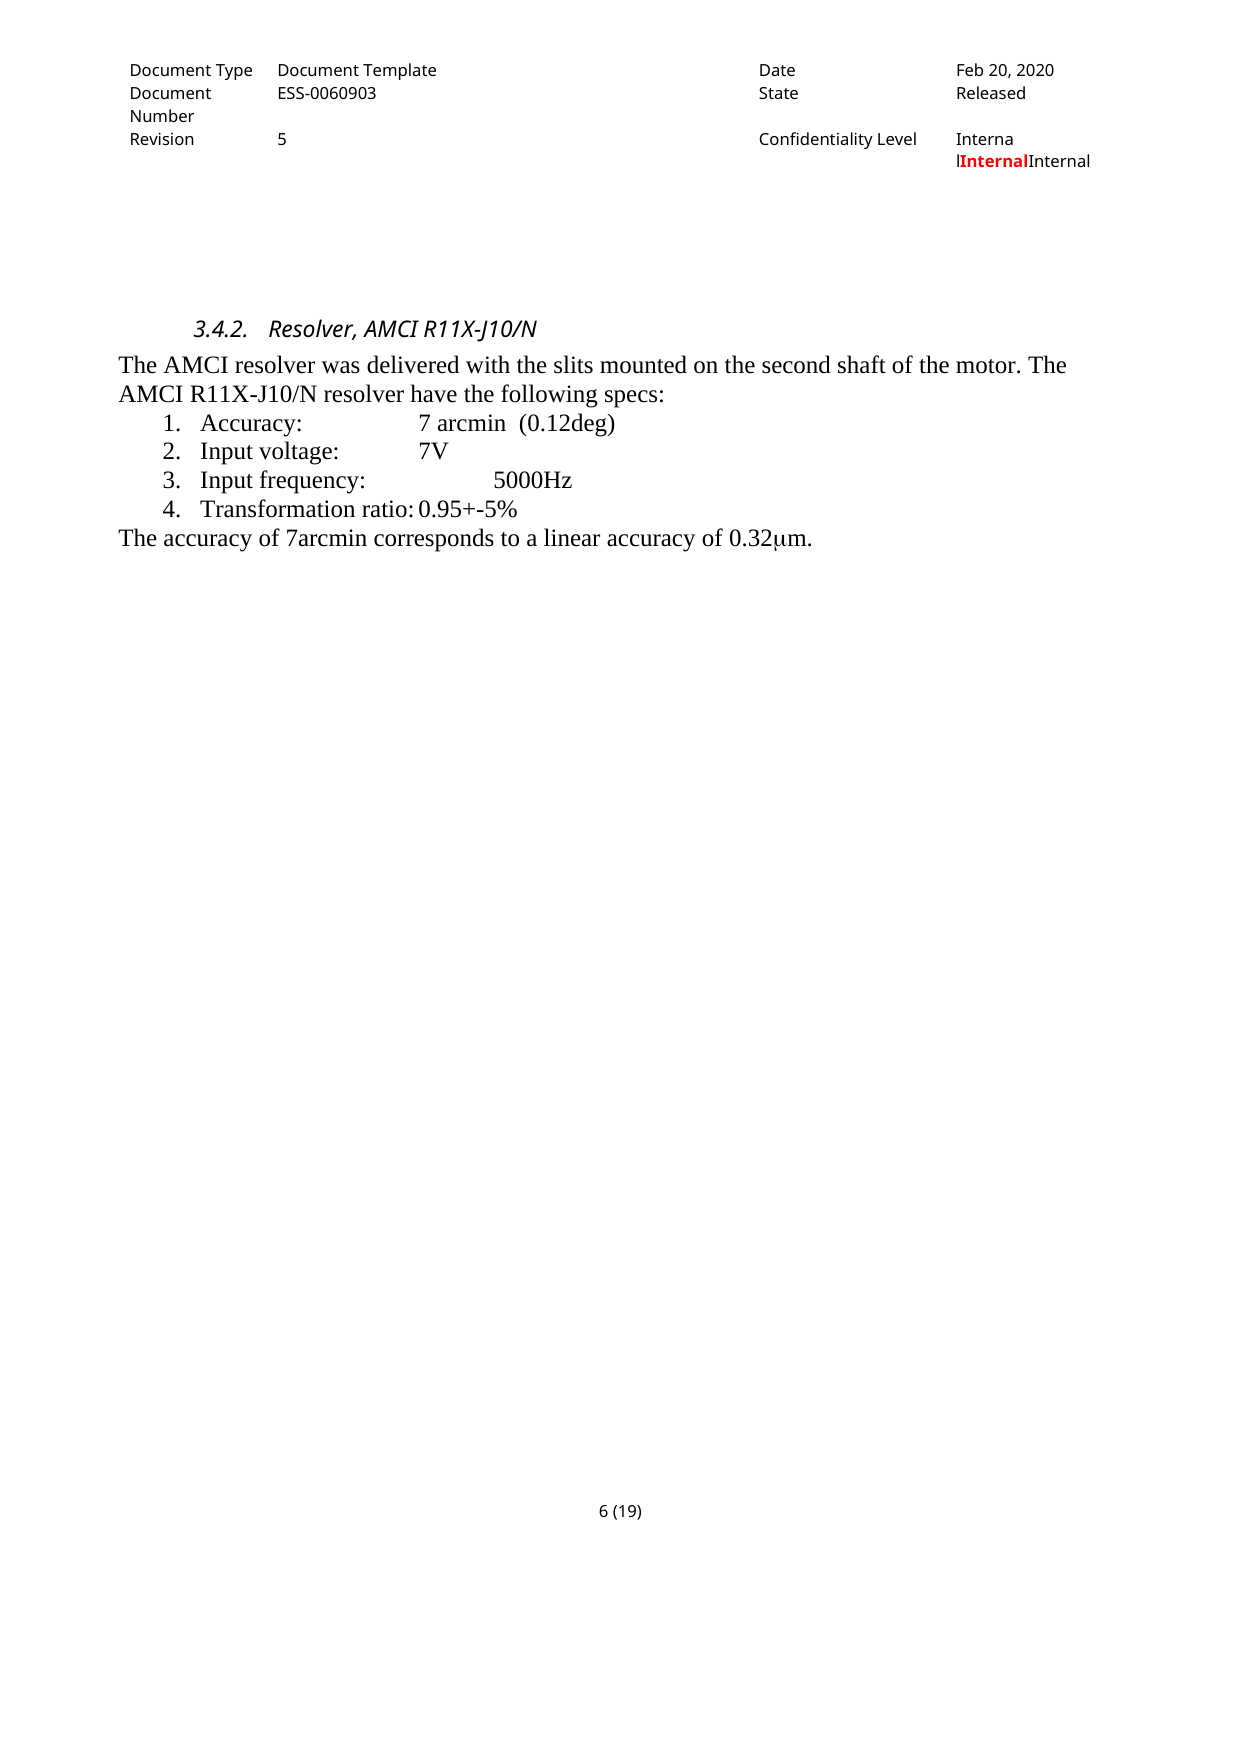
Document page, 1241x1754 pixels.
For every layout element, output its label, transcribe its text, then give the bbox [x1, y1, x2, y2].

subtitle Resolver, AMCI R11X-J10/N [193, 313, 1122, 344]
list Transformation ratio: 0.95+-5% [162, 494, 1122, 523]
text The accuracy of 7arcmin corresponds to a linear accuracy of 0.32m. [118, 523, 1122, 551]
list Accuracy: 7 arcmin (0.12deg) [162, 408, 1122, 436]
list Input voltage: 7V [162, 436, 1122, 465]
text The AMCI resolver was delivered with the slits mounted on the second shaft of the motor. The AMCI R11X-J10/N resolver have the following specs: [118, 350, 1122, 408]
list Input frequency: 5000Hz [162, 465, 1122, 494]
